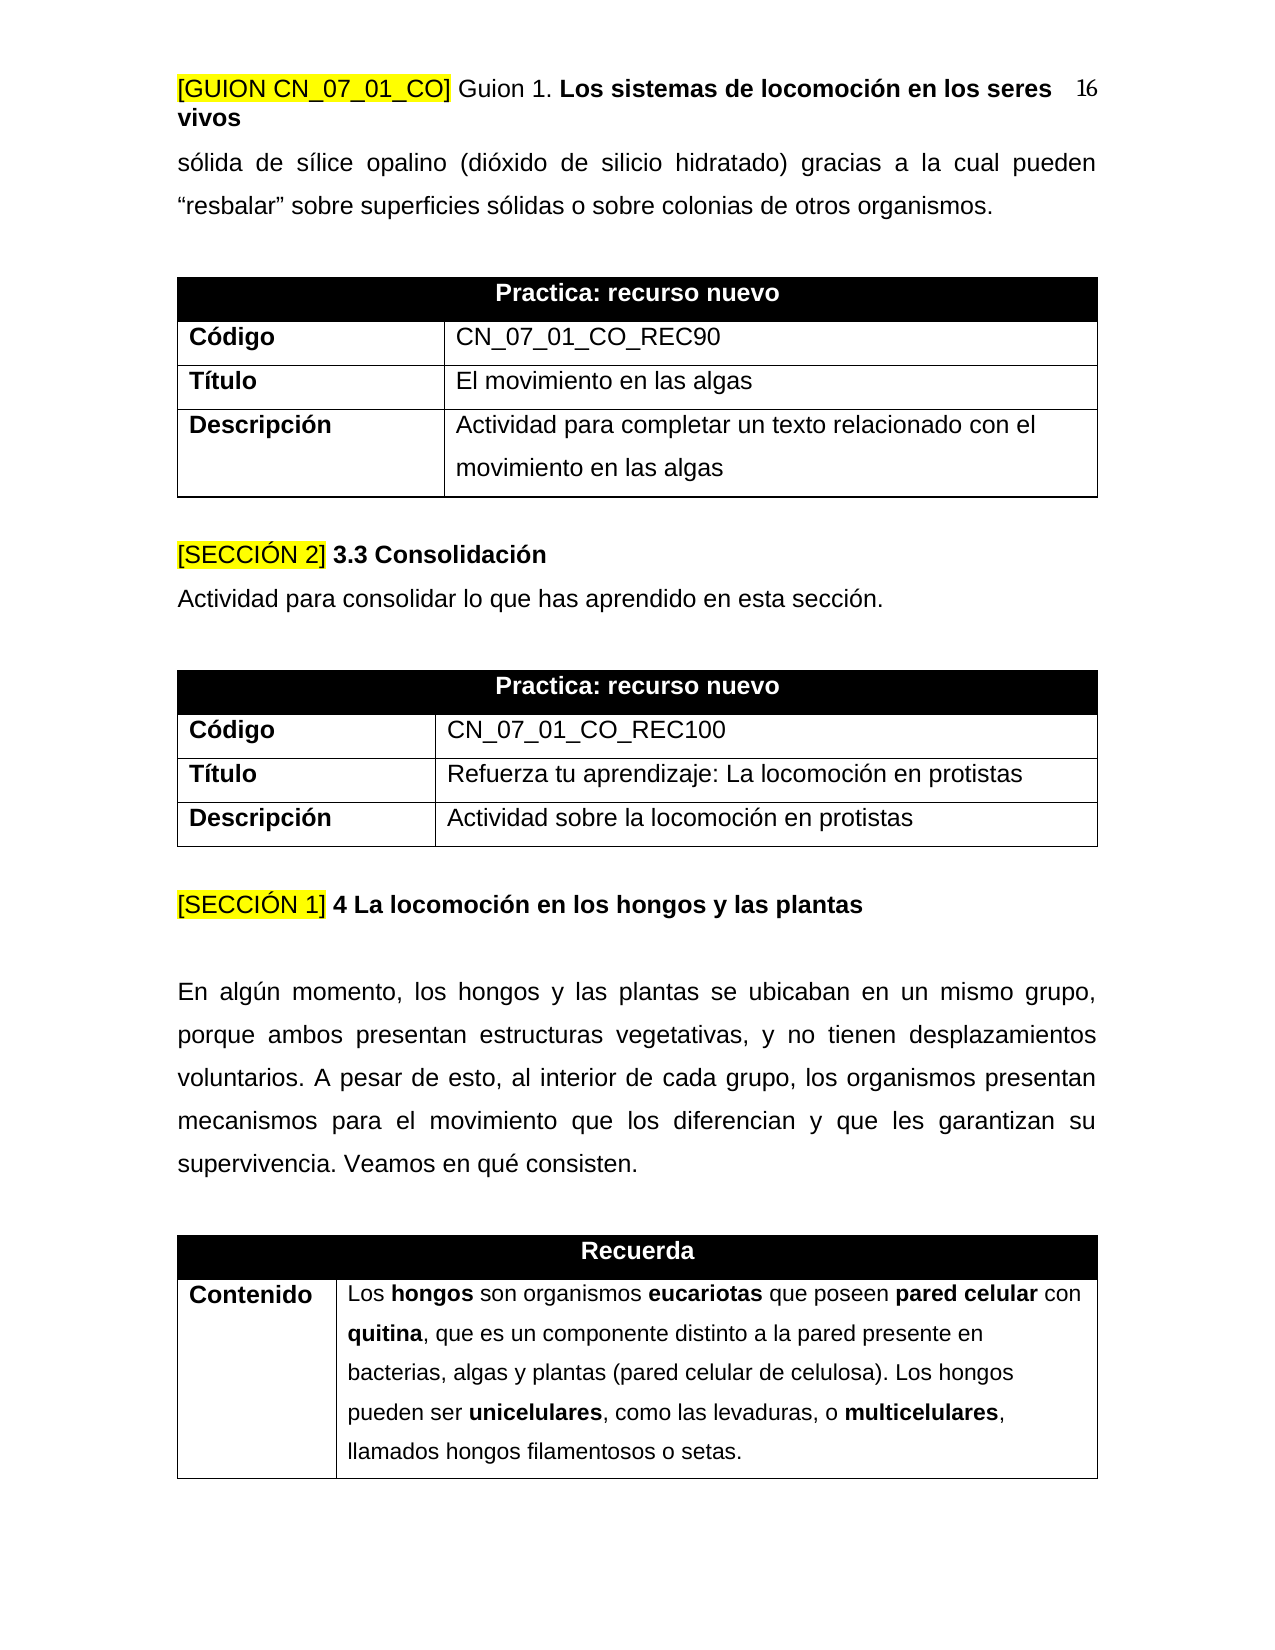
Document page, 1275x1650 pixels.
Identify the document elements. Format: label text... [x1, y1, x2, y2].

table_cell Actividad para completar un texto relacionado con el movimiento en las algas [445, 410, 1097, 496]
table_cell CN_07_01_CO_REC100 [436, 715, 1097, 758]
table_cell Título [178, 759, 435, 802]
table_header Recuerda [178, 1236, 1097, 1279]
table_cell Código [178, 715, 435, 758]
text Actividad para consolidar lo que has aprendido en esta sección. [177, 584, 1098, 612]
table_header Practica: recurso nuevo [178, 671, 1097, 714]
text [SECCIÓN 2] 3.3 Consolidación [326, 541, 1098, 569]
table_cell Los hongos son organismos eucariotas que poseen pared celular con quitina, que es un componente distinto a la pared presente en bacterias, algas y plantas (pared celular de celulosa). Los hongos pueden ser unicelulares, como las levaduras, o multicelulares, llamados hongos filamentosos o setas. [337, 1280, 1097, 1478]
table_cell Descripción [178, 410, 444, 496]
text En algún momento, los hongos y las plantas se ubicaban en un mismo grupo, porque ambos presentan estructuras vegetativas, y no tienen desplazamientos voluntarios. A pesar de esto, al interior de cada grupo, los organismos presentan mecanismos para el movimiento que los diferencian y que les garantizan su supervivencia. Veamos en qué consisten. [177, 977, 1098, 1178]
text [SECCIÓN 1] 4 La locomoción en los hongos y las plantas [326, 890, 1098, 919]
table_cell El movimiento en las algas [445, 366, 1097, 409]
table_cell Título [178, 366, 444, 409]
table_header Practica: recurso nuevo [178, 278, 1097, 321]
table_cell CN_07_01_CO_REC90 [445, 322, 1097, 365]
table_cell Contenido [178, 1280, 336, 1478]
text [177, 148, 1098, 219]
table_cell Código [178, 322, 444, 365]
table_cell Actividad sobre la locomoción en protistas [436, 803, 1097, 846]
table_cell Descripción [178, 803, 435, 846]
table_cell Refuerza tu aprendizaje: La locomoción en protistas [436, 759, 1097, 802]
